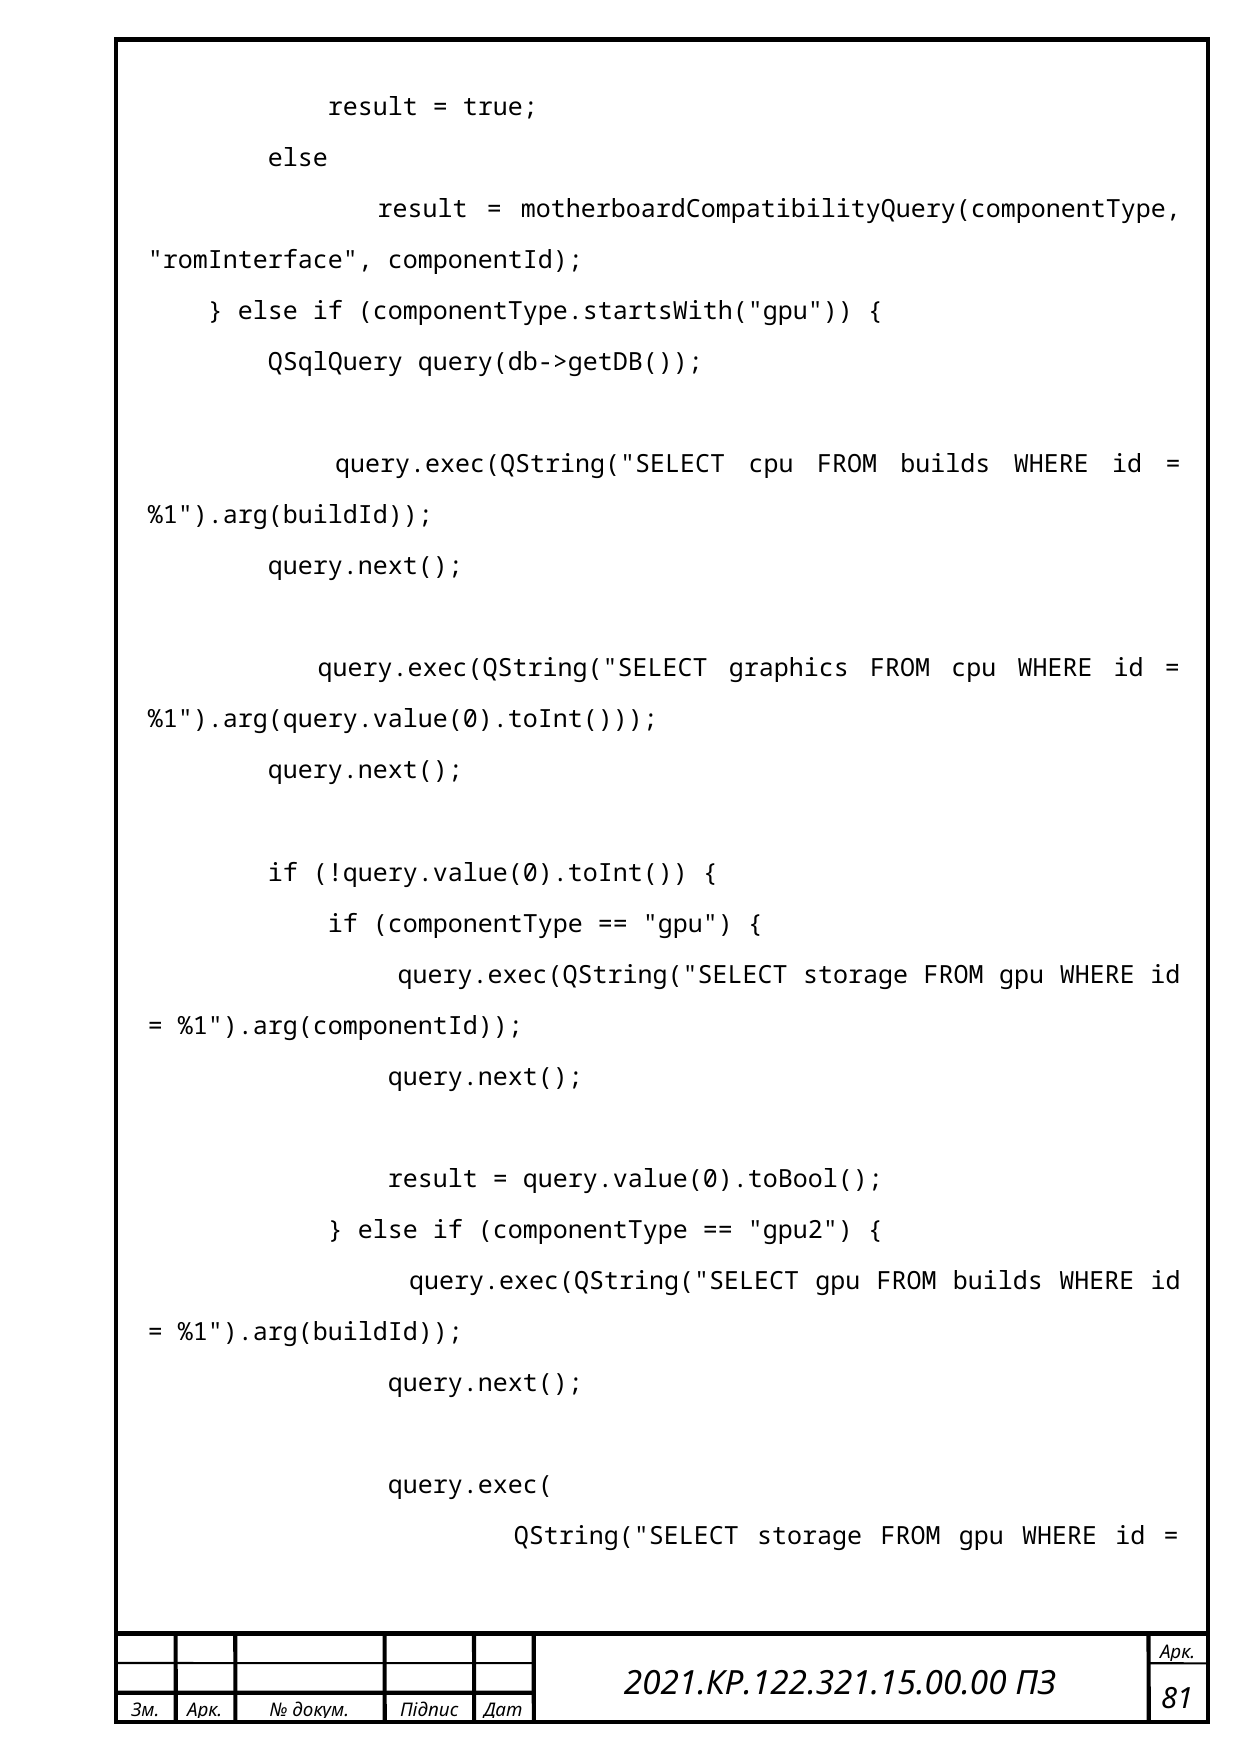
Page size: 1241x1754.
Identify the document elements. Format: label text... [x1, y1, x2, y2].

text if (componentType == "gpu") { [148, 905, 1181, 939]
text query.exec( [148, 1467, 1181, 1501]
text QSqlQuery query(db->getDB()); [148, 344, 1181, 378]
text query.next(); [148, 1365, 1181, 1399]
text query.exec(QString("SELECT cpu FROM builds WHERE id = %1").arg(buildId)); [148, 446, 1181, 531]
text result = motherboardCompatibilityQuery(componentType, "romInterface", componentId); [148, 191, 1181, 276]
text query.next(); [148, 548, 1181, 582]
text result = query.value(0).toBool(); [148, 1161, 1181, 1194]
text query.next(); [148, 752, 1181, 786]
text query.exec(QString("SELECT gpu FROM builds WHERE id = %1").arg(buildId)); [148, 1263, 1181, 1348]
text else [148, 140, 1181, 174]
text query.next(); [148, 1058, 1181, 1092]
text } else if (componentType.startsWith("gpu")) { [148, 293, 1181, 327]
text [148, 1518, 1181, 1552]
text query.exec(QString("SELECT storage FROM gpu WHERE id = %1").arg(componentId)); [148, 956, 1181, 1041]
text result = true; [148, 89, 1181, 123]
text } else if (componentType == "gpu2") { [148, 1212, 1181, 1246]
text query.exec(QString("SELECT graphics FROM cpu WHERE id = %1").arg(query.value(0).toInt())); [148, 650, 1181, 735]
text if (!query.value(0).toInt()) { [148, 854, 1181, 888]
